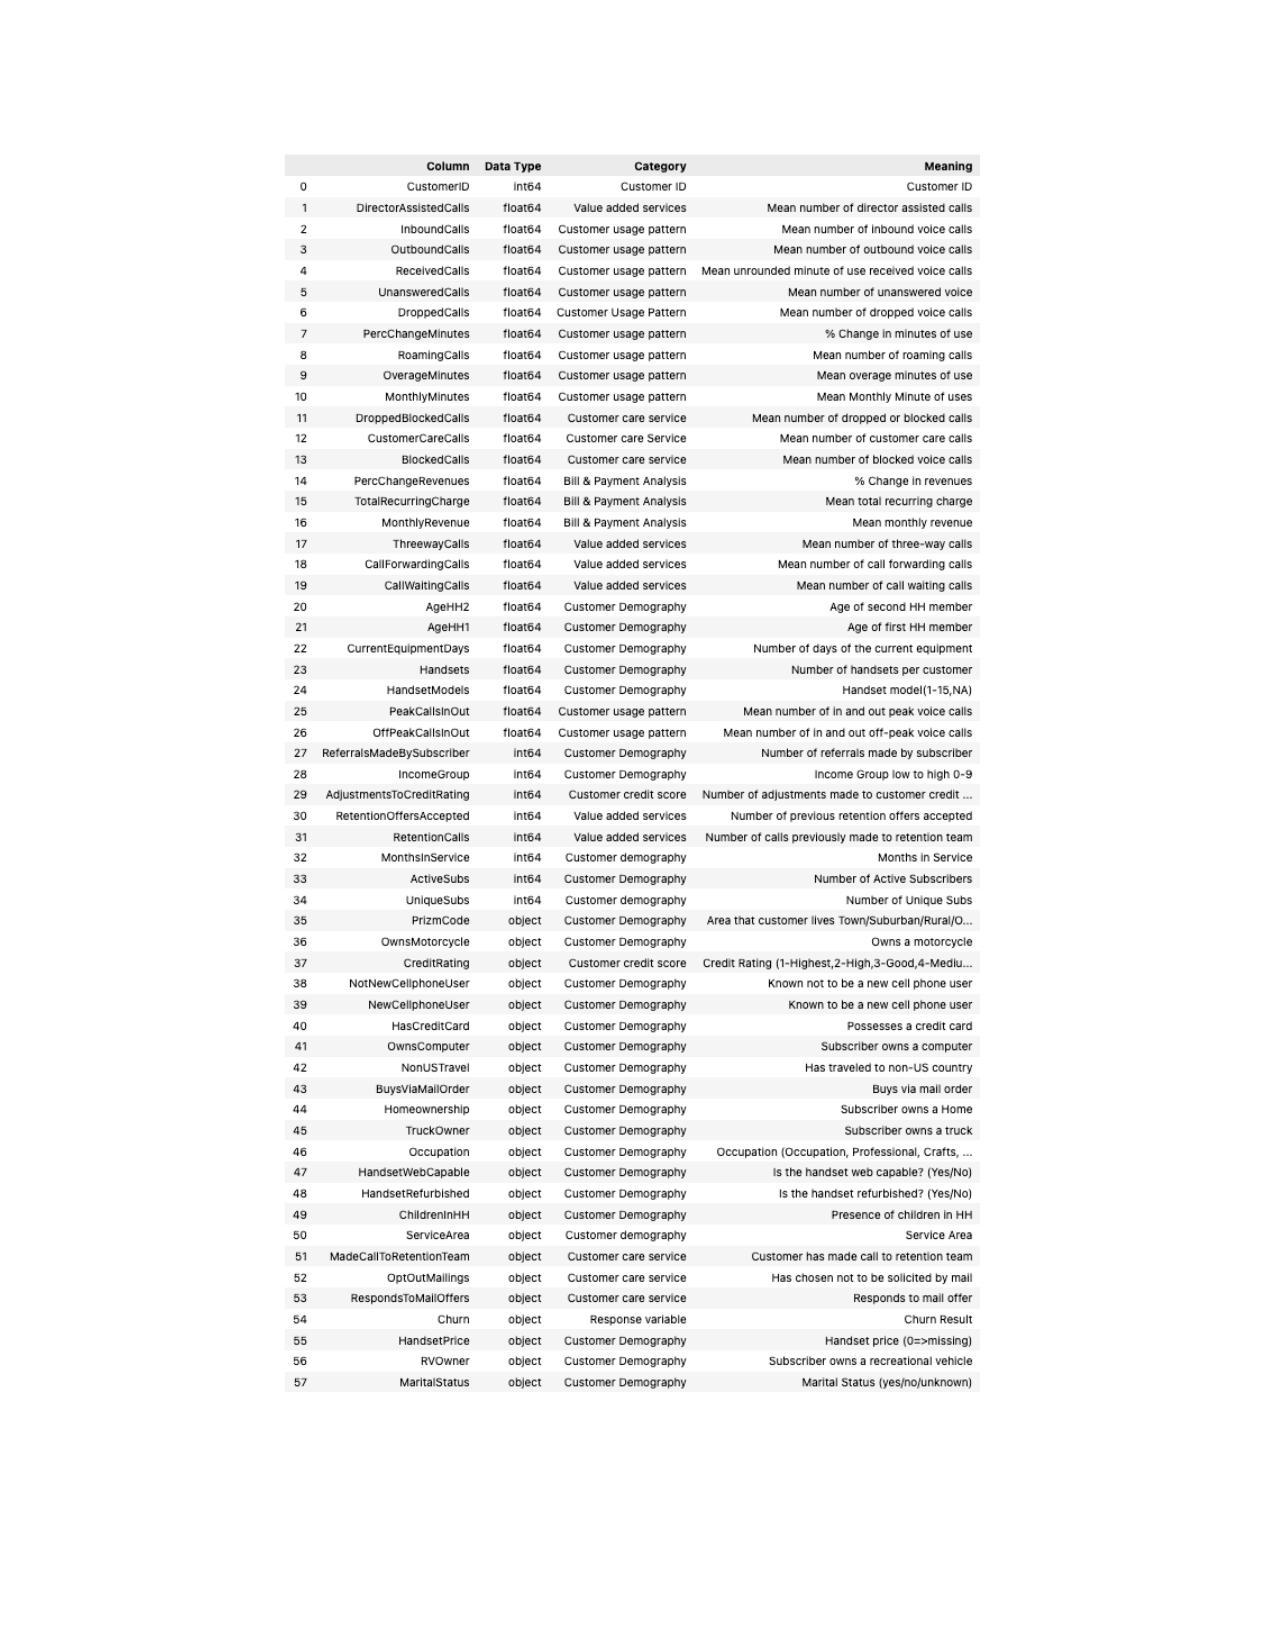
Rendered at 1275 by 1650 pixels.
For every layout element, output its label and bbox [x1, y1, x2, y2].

picture [277, 150, 998, 1410]
